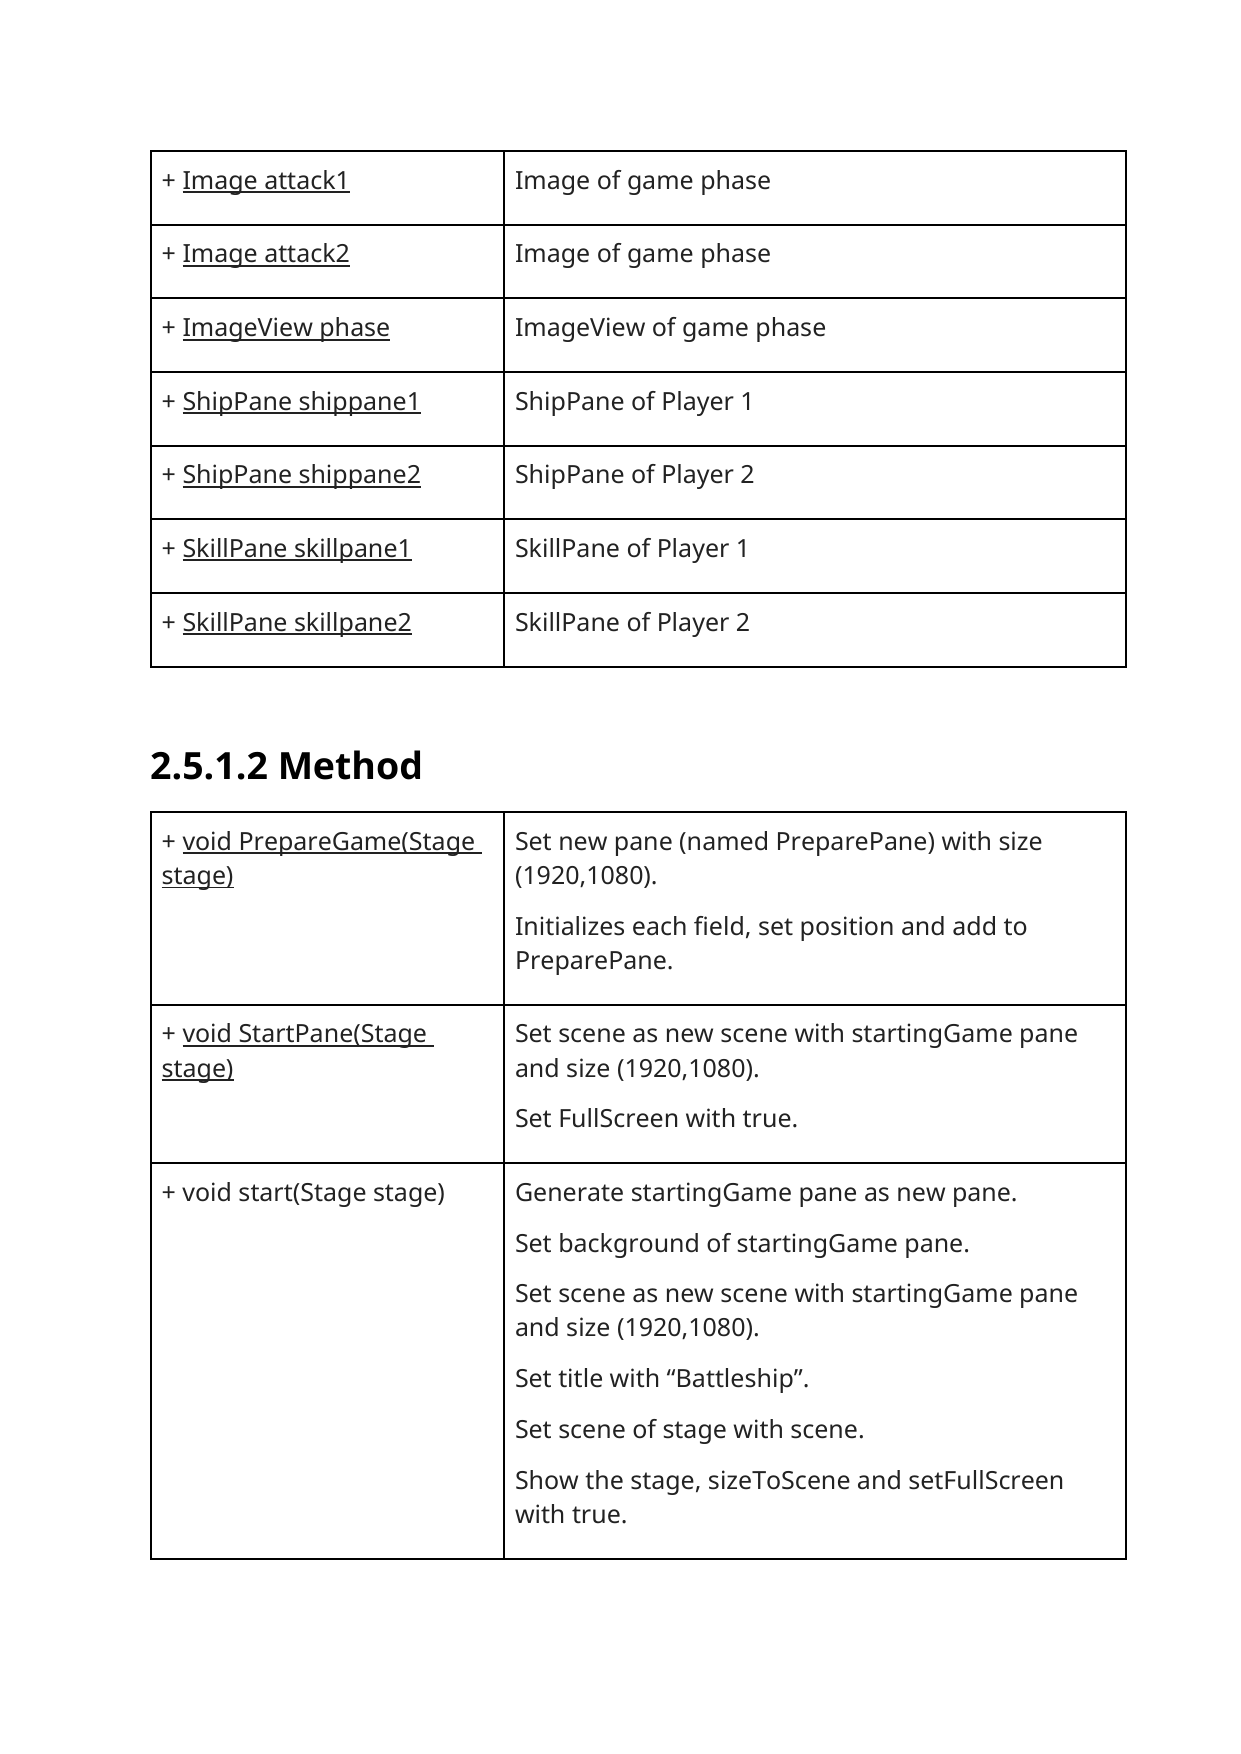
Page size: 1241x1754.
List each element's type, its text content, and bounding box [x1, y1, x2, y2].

table_cell ShipPane of Player 2 [505, 447, 1125, 518]
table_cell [152, 1164, 503, 1557]
table_cell SkillPane of Player 1 [505, 520, 1125, 592]
table_header + void PrepareGame(Stage stage) [152, 813, 503, 1004]
table_cell + Image attack1 [152, 152, 503, 224]
table_cell + void StartPane(Stage stage) [152, 1006, 503, 1162]
table_cell + ImageView phase [152, 299, 503, 371]
text 2.5.1.2 Method [150, 739, 1090, 790]
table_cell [505, 1164, 1125, 1557]
table_cell ShipPane of Player 1 [505, 373, 1125, 444]
table_cell + Image attack2 [152, 226, 503, 297]
table_cell + ShipPane shippane1 [152, 373, 503, 444]
table_header Set new pane (named PreparePane) with size (1920,1080). Initializes each field, set position and add to PreparePane. [505, 813, 1125, 1004]
table_cell Set scene as new scene with startingGame pane and size (1920,1080). Set FullScreen with true. [505, 1006, 1125, 1162]
table_cell + SkillPane skillpane2 [152, 594, 503, 666]
table_cell SkillPane of Player 2 [505, 594, 1125, 666]
table_cell Image of game phase [505, 152, 1125, 224]
table_cell + SkillPane skillpane1 [152, 520, 503, 592]
table_cell ImageView of game phase [505, 299, 1125, 371]
table_cell + ShipPane shippane2 [152, 447, 503, 518]
table_cell Image of game phase [505, 226, 1125, 297]
